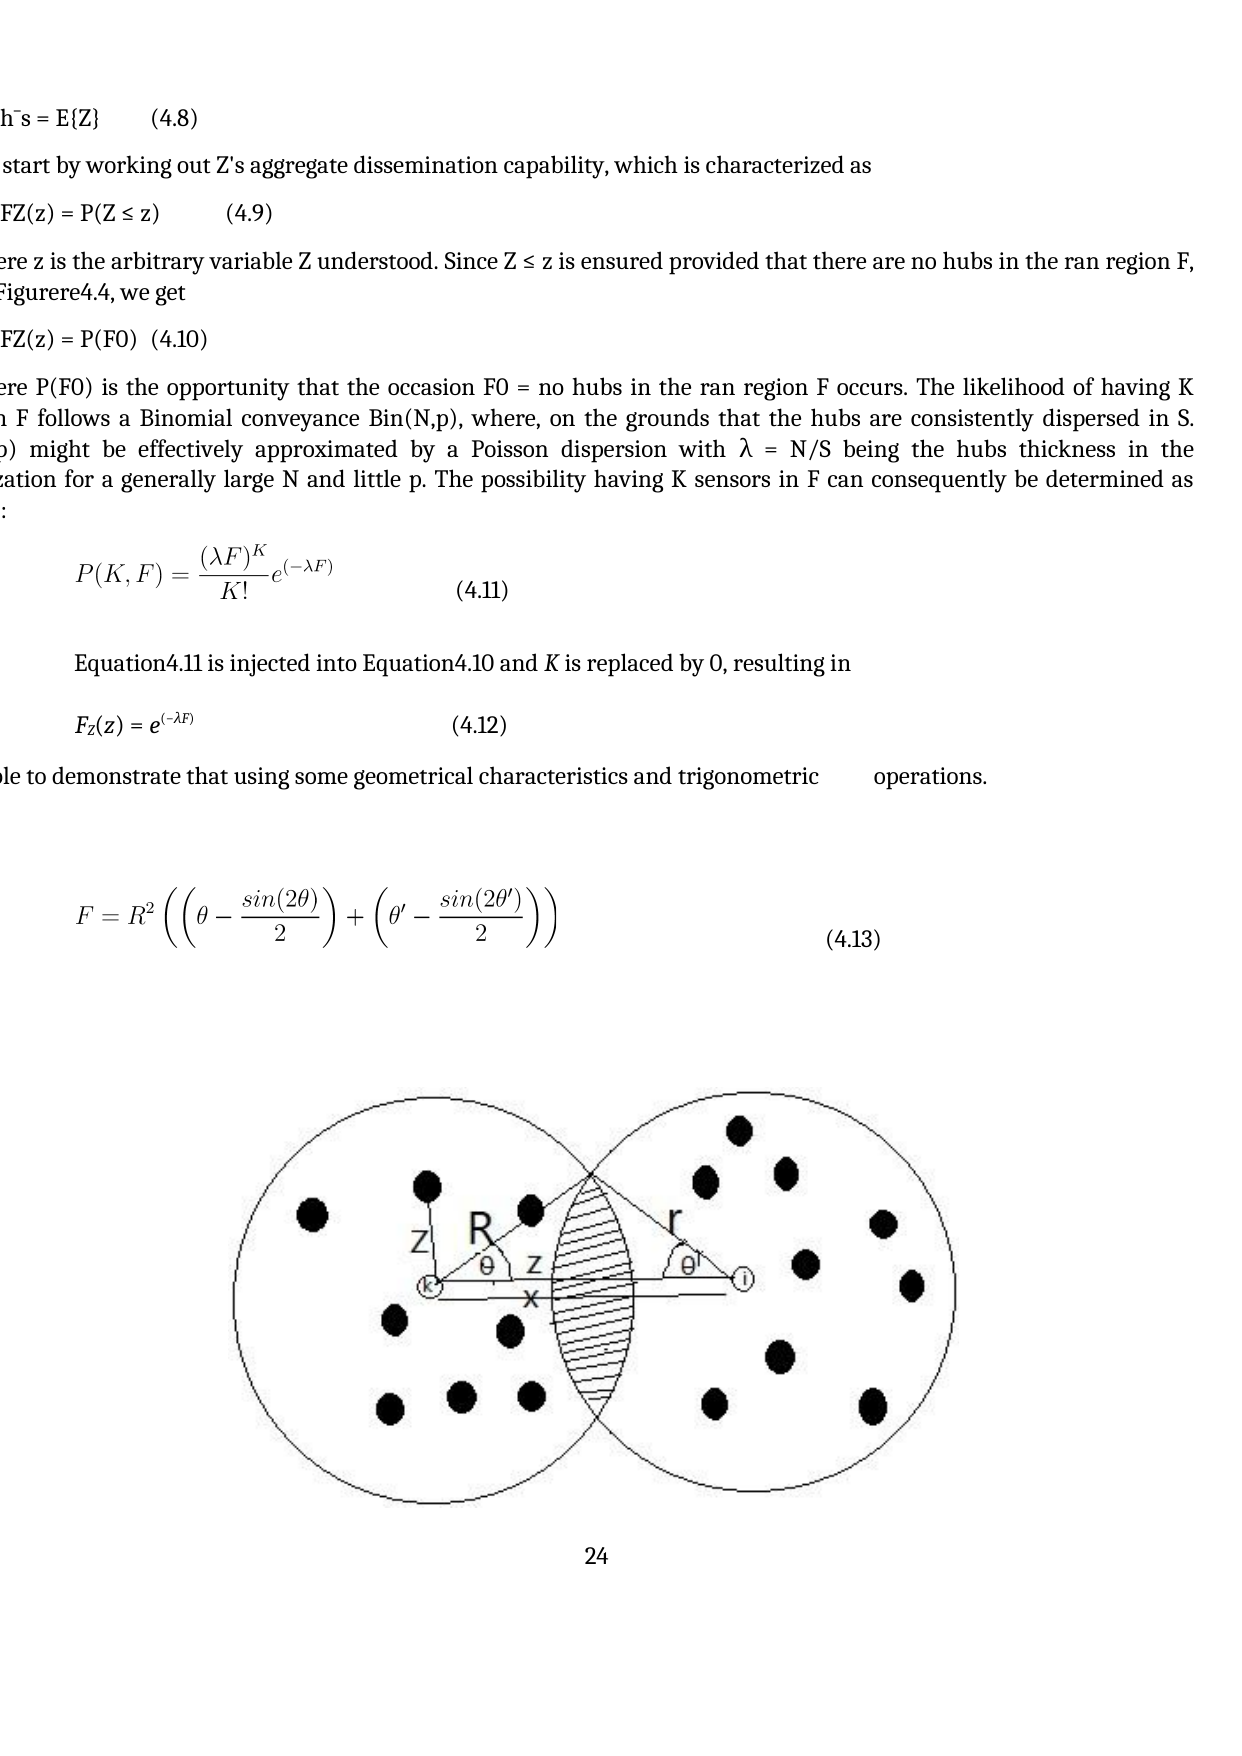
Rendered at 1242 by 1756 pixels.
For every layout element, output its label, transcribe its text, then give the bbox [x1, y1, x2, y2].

text FZ(z) = P(F0) (4.10) [0, 325, 1196, 354]
text We start by working out Z's aggregate dissemination capability, which is characterized as [0, 151, 1196, 180]
picture [75, 886, 557, 948]
text where P(F0) is the opportunity that the occasion F0 = no hubs in the ran region F occurs. The likelihood of having K hubs in F follows a Binomial conveyance Bin(N,p), where, on the grounds that the hubs are consistently dispersed in S. Bin(N,p) might be effectively approximated by a Poisson dispersion with λ = N/S being the hubs thickness in the organization for a generally large N and little p. The possibility having K sensors in F can consequently be determined as follows: [0, 373, 1196, 525]
text Equation4.11 is injected into Equation4.10 and K is replaced by 0, resulting in [74, 649, 1167, 678]
picture [228, 1087, 960, 1508]
text It is simple to demonstrate that using some geometrical characteristics and trigonometric operations. [0, 762, 1167, 791]
text FZ(z) = P(Z ≤ z) (4.9) [0, 199, 1196, 228]
text h¯s = E{Z} (4.8) [0, 104, 1196, 132]
text FZ(z) = e(−λF) (4.12) [74, 711, 1167, 739]
picture [75, 543, 332, 599]
text where z is the arbitrary variable Z understood. Since Z ≤ z is ensured provided that there are no hubs in the ran region F, as per Figurere4.4, we get [0, 247, 1196, 306]
text (4.11) [74, 544, 1167, 605]
